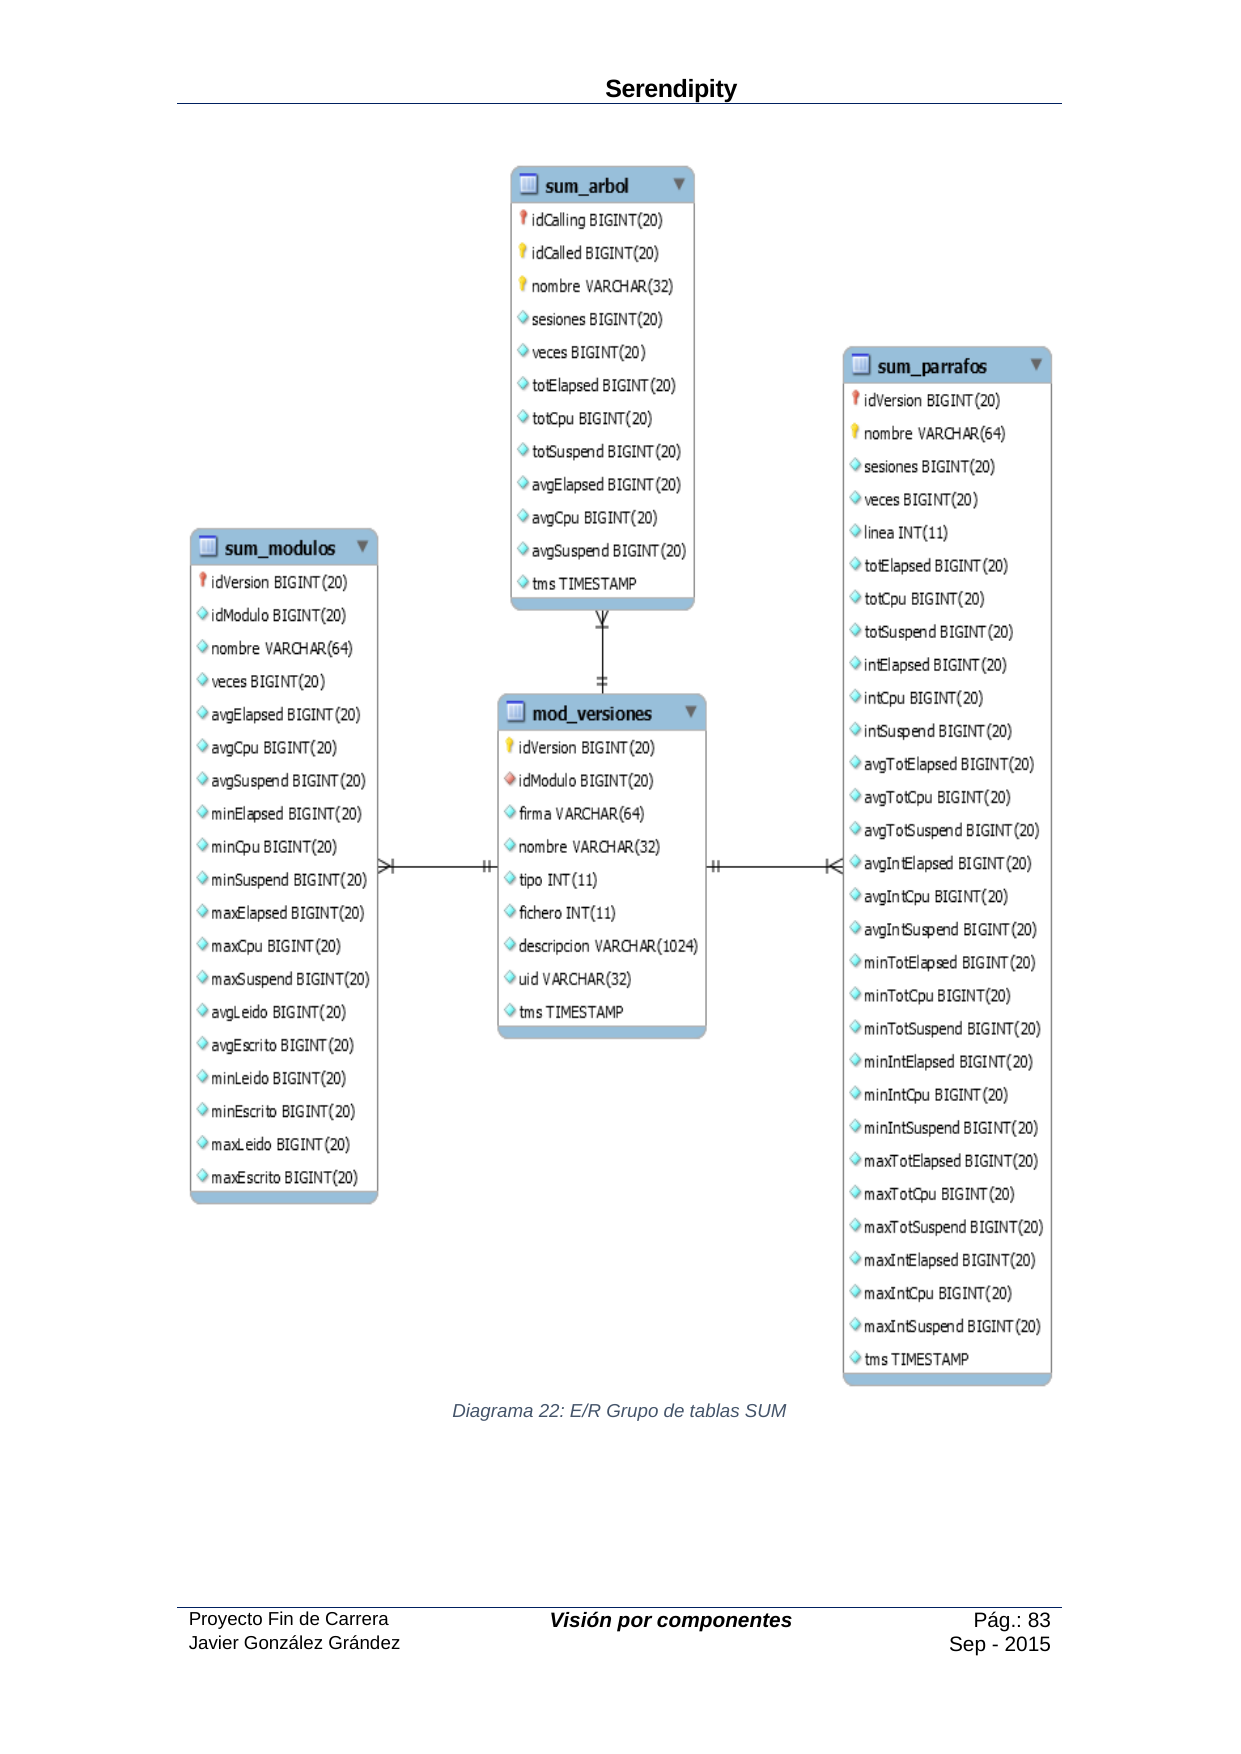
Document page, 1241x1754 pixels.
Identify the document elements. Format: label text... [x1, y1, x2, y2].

picture [177, 151, 1063, 1400]
text Diagrama : E/R Grupo de tablas SUM [177, 1400, 1063, 1421]
